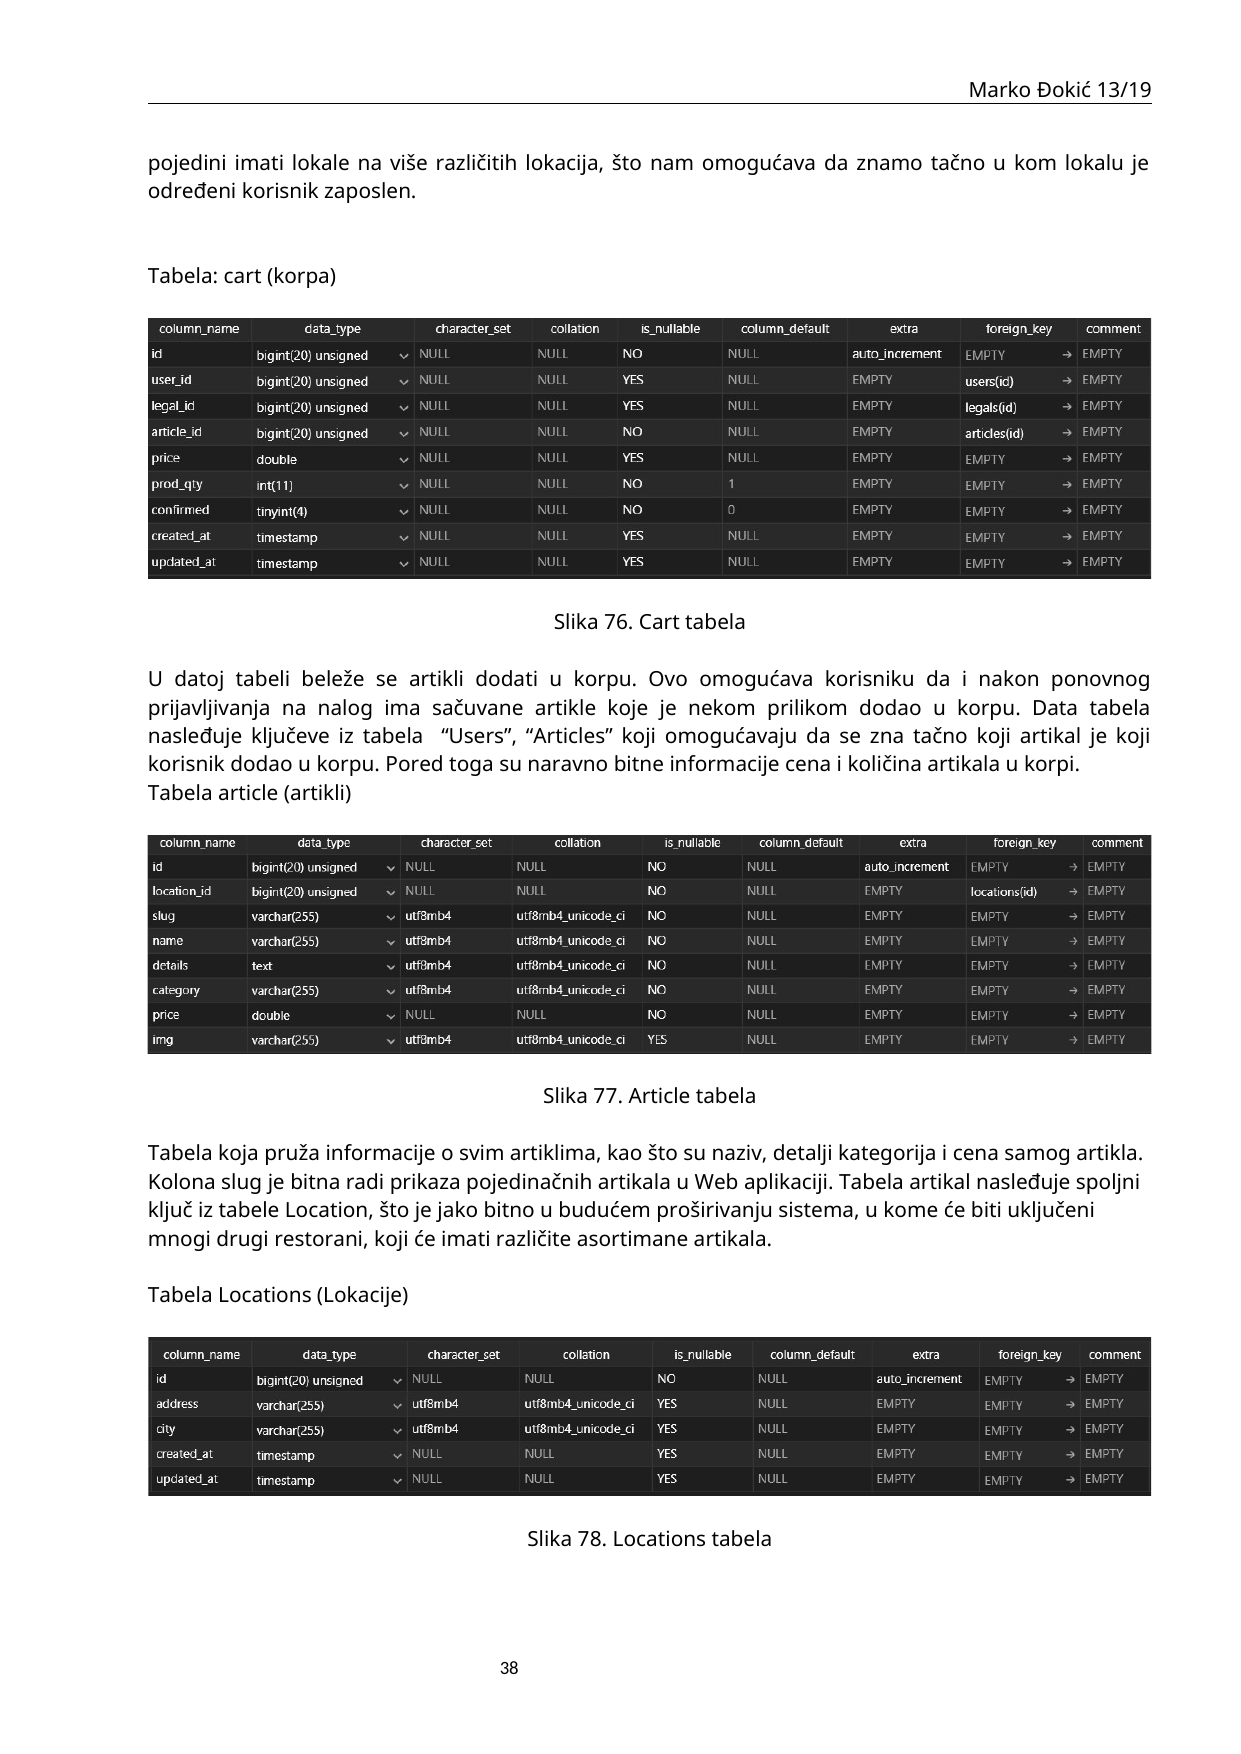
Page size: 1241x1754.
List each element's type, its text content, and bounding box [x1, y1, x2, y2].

text Tabela article (artikli) [148, 778, 1152, 806]
picture [148, 318, 1152, 579]
text U datoj tabeli beleže se artikli dodati u korpu. Ovo omogućava korisniku da i nakon ponovnog prijavljivanja na nalog ima sačuvane artikle koje je nekom prilikom dodao u korpu. Data tabela nasleđuje ključeve iz tabela “Users”, “Articles” koji omogućavaju da se zna tačno koji artikal je koji korisnik dodao u korpu. Pored toga su naravno bitne informacije cena i količina artikala u korpi. [148, 664, 1152, 778]
text Tabela koja pruža informacije o svim artiklima, kao što su naziv, detalji kategorija i cena samog artikla. Kolona slug je bitna radi prikaza pojedinačnih artikala u Web aplikaciji. Tabela artikal nasleđuje spoljni ključ iz tabele Location, što je jako bitno u budućem proširivanju sistema, u kome će biti uključeni mnogi drugi restorani, koji će imati različite asortimane artikala. [148, 1138, 1152, 1252]
picture [148, 1337, 1152, 1496]
text Slika 77. Article tabela [148, 1054, 1152, 1110]
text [148, 148, 1152, 204]
picture [147, 835, 1152, 1054]
text Tabela: cart (korpa) [148, 261, 1152, 290]
text Tabela Locations (Lokacije) [148, 1281, 1152, 1309]
text Slika 78. Locations tabela [148, 1496, 1152, 1552]
text Slika 76. Cart tabela [148, 579, 1152, 636]
